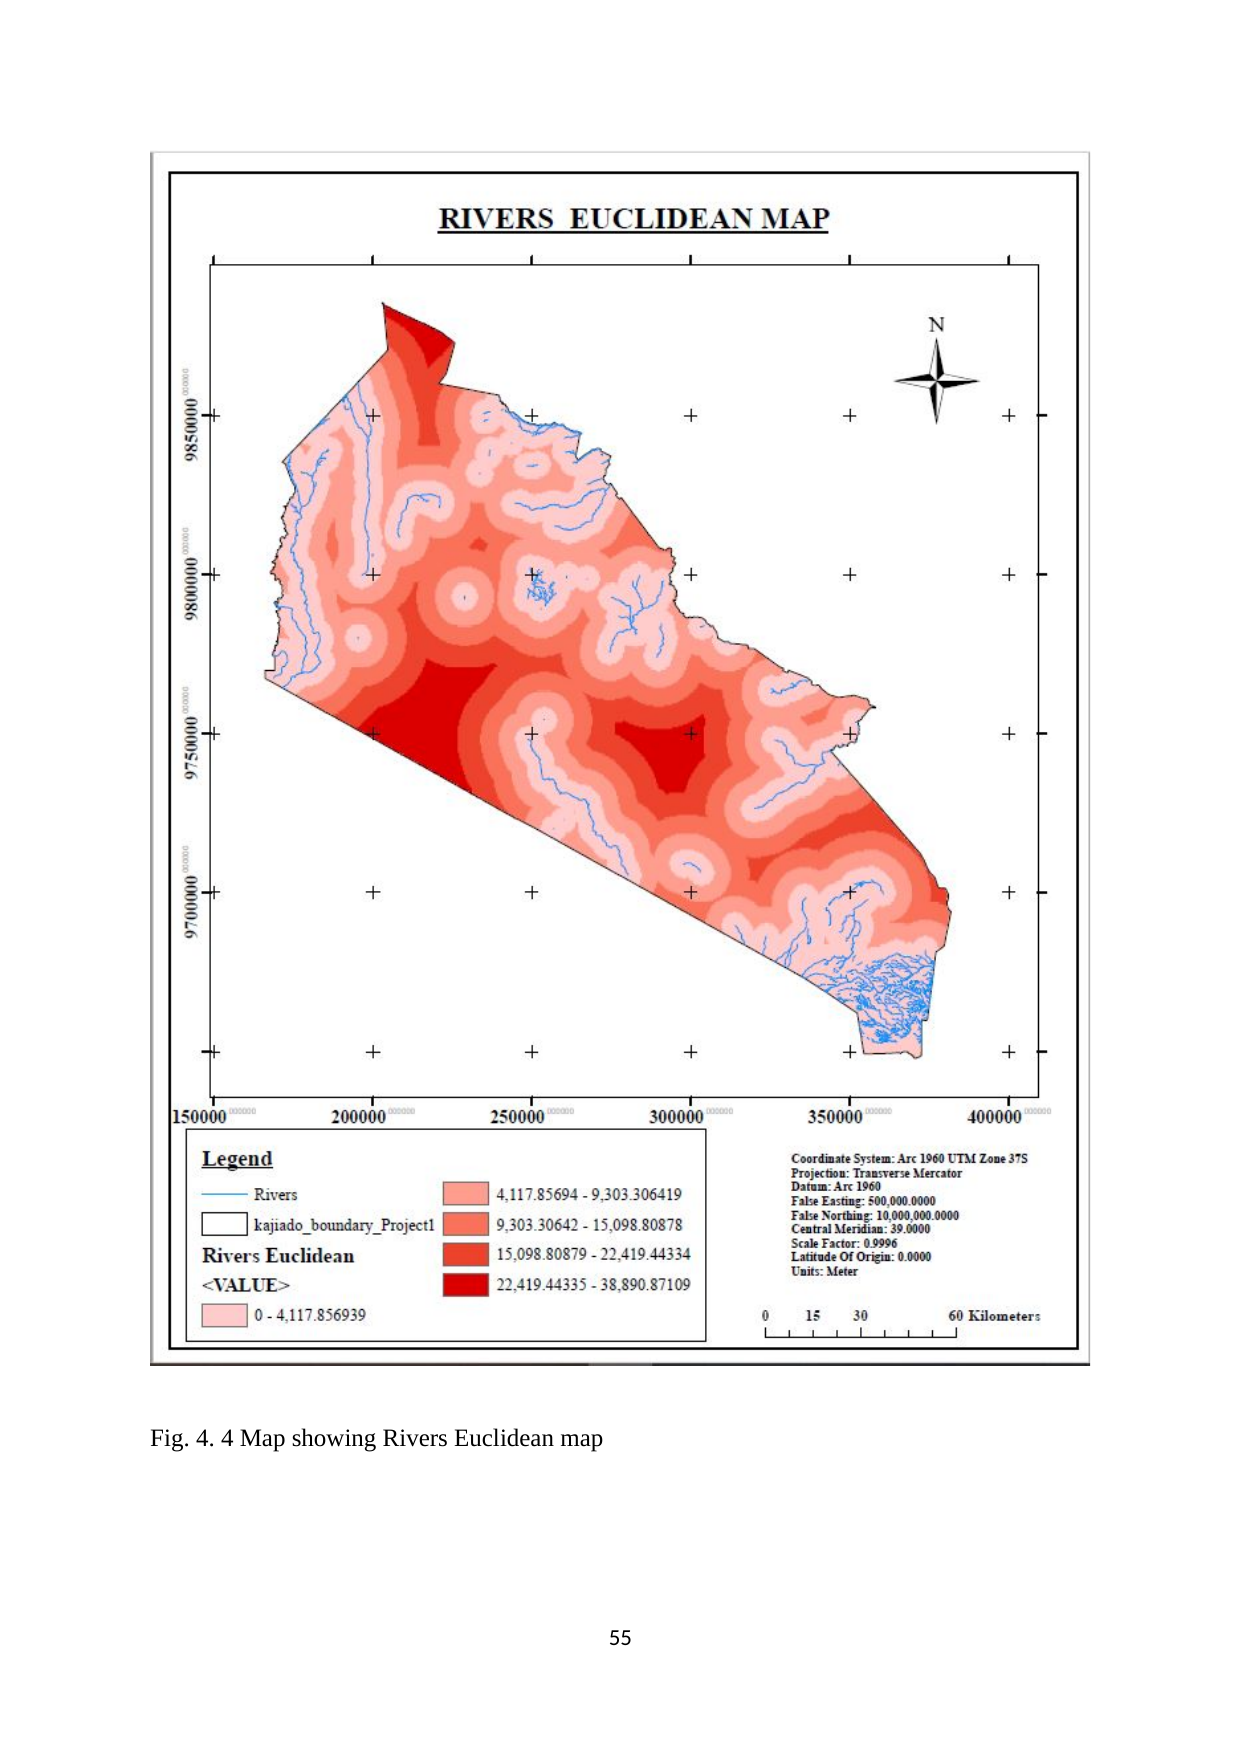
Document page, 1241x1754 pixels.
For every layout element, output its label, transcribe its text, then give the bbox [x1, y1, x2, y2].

picture [150, 150, 1091, 1366]
text Fig. 4. 4 Map showing Rivers Euclidean map [150, 1423, 1090, 1452]
